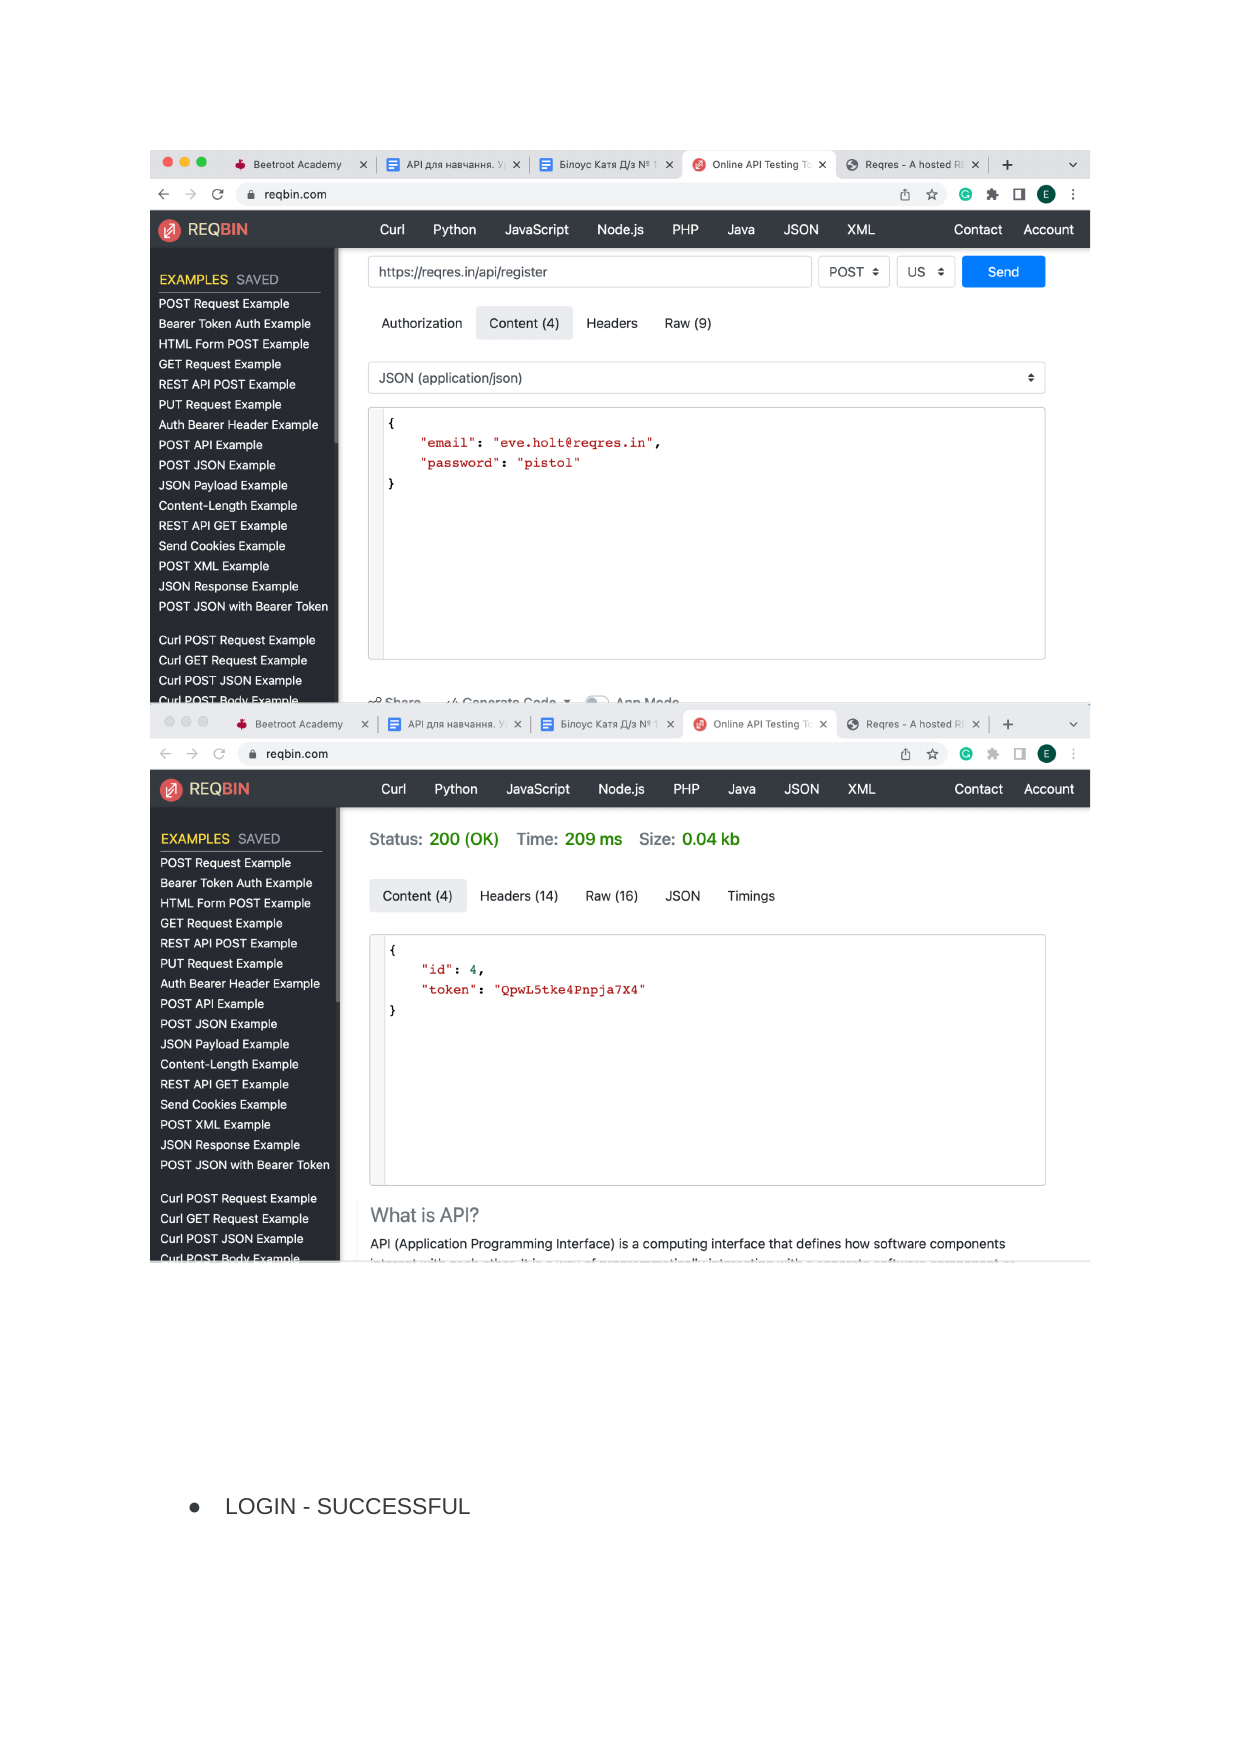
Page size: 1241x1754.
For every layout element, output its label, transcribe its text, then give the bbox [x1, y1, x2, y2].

picture [150, 150, 1091, 1263]
list LOGIN - SUCCESSFUL [187, 1493, 1090, 1519]
